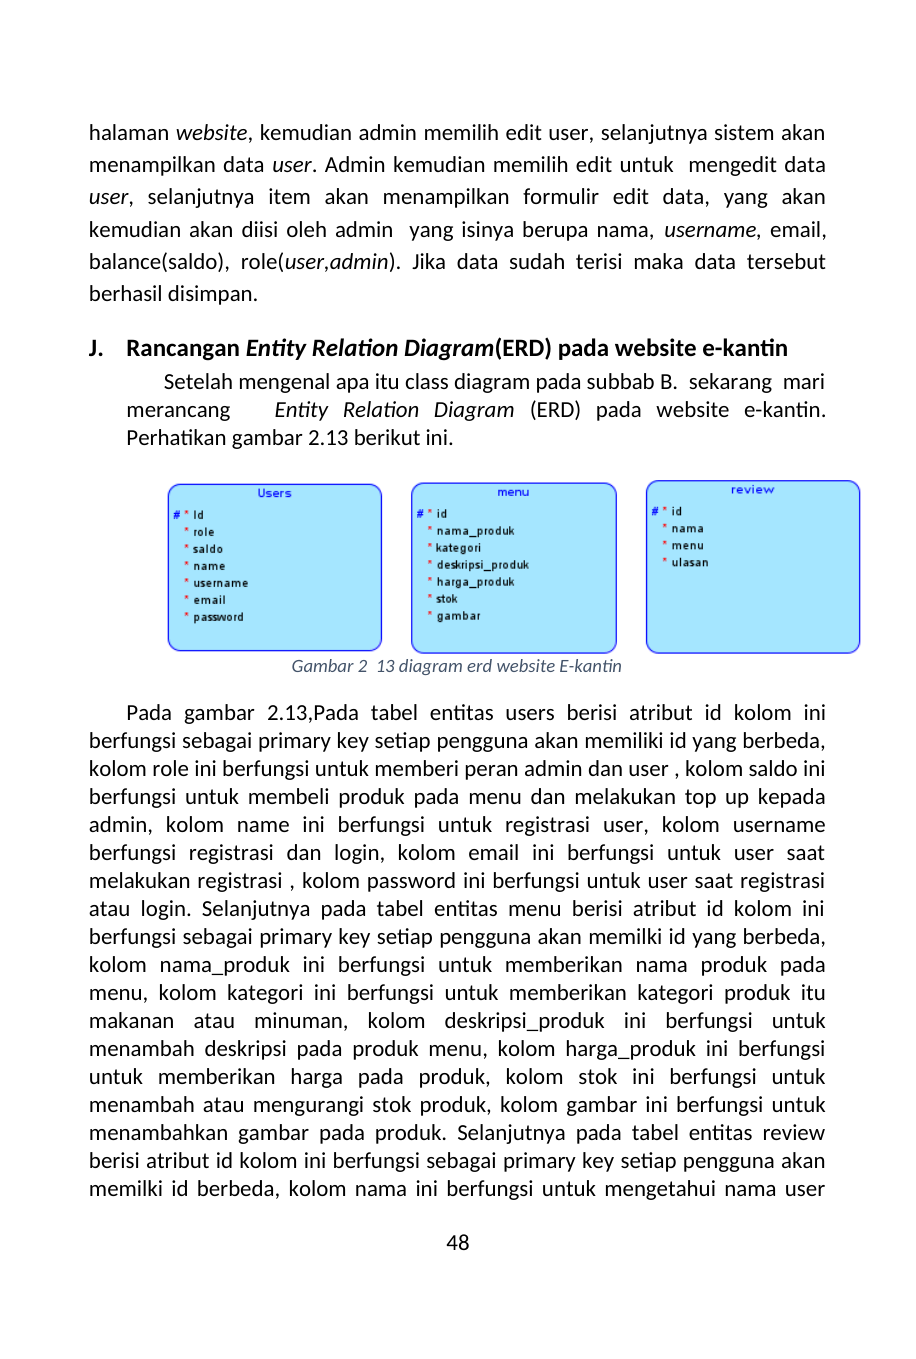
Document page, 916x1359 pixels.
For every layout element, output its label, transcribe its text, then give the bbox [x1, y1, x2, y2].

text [89, 118, 827, 307]
picture [163, 479, 864, 655]
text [89, 698, 827, 1202]
list Setelah mengenal apa itu class diagram pada subbab B. sekarang mari merancang Entity Relation Diagram (ERD) pada website e-kantin. Perhatikan gambar 2.13 berikut ini. [126, 367, 827, 451]
subtitle Rancangan Entity Relation Diagram(ERD) pada website e-kantin [89, 332, 827, 363]
